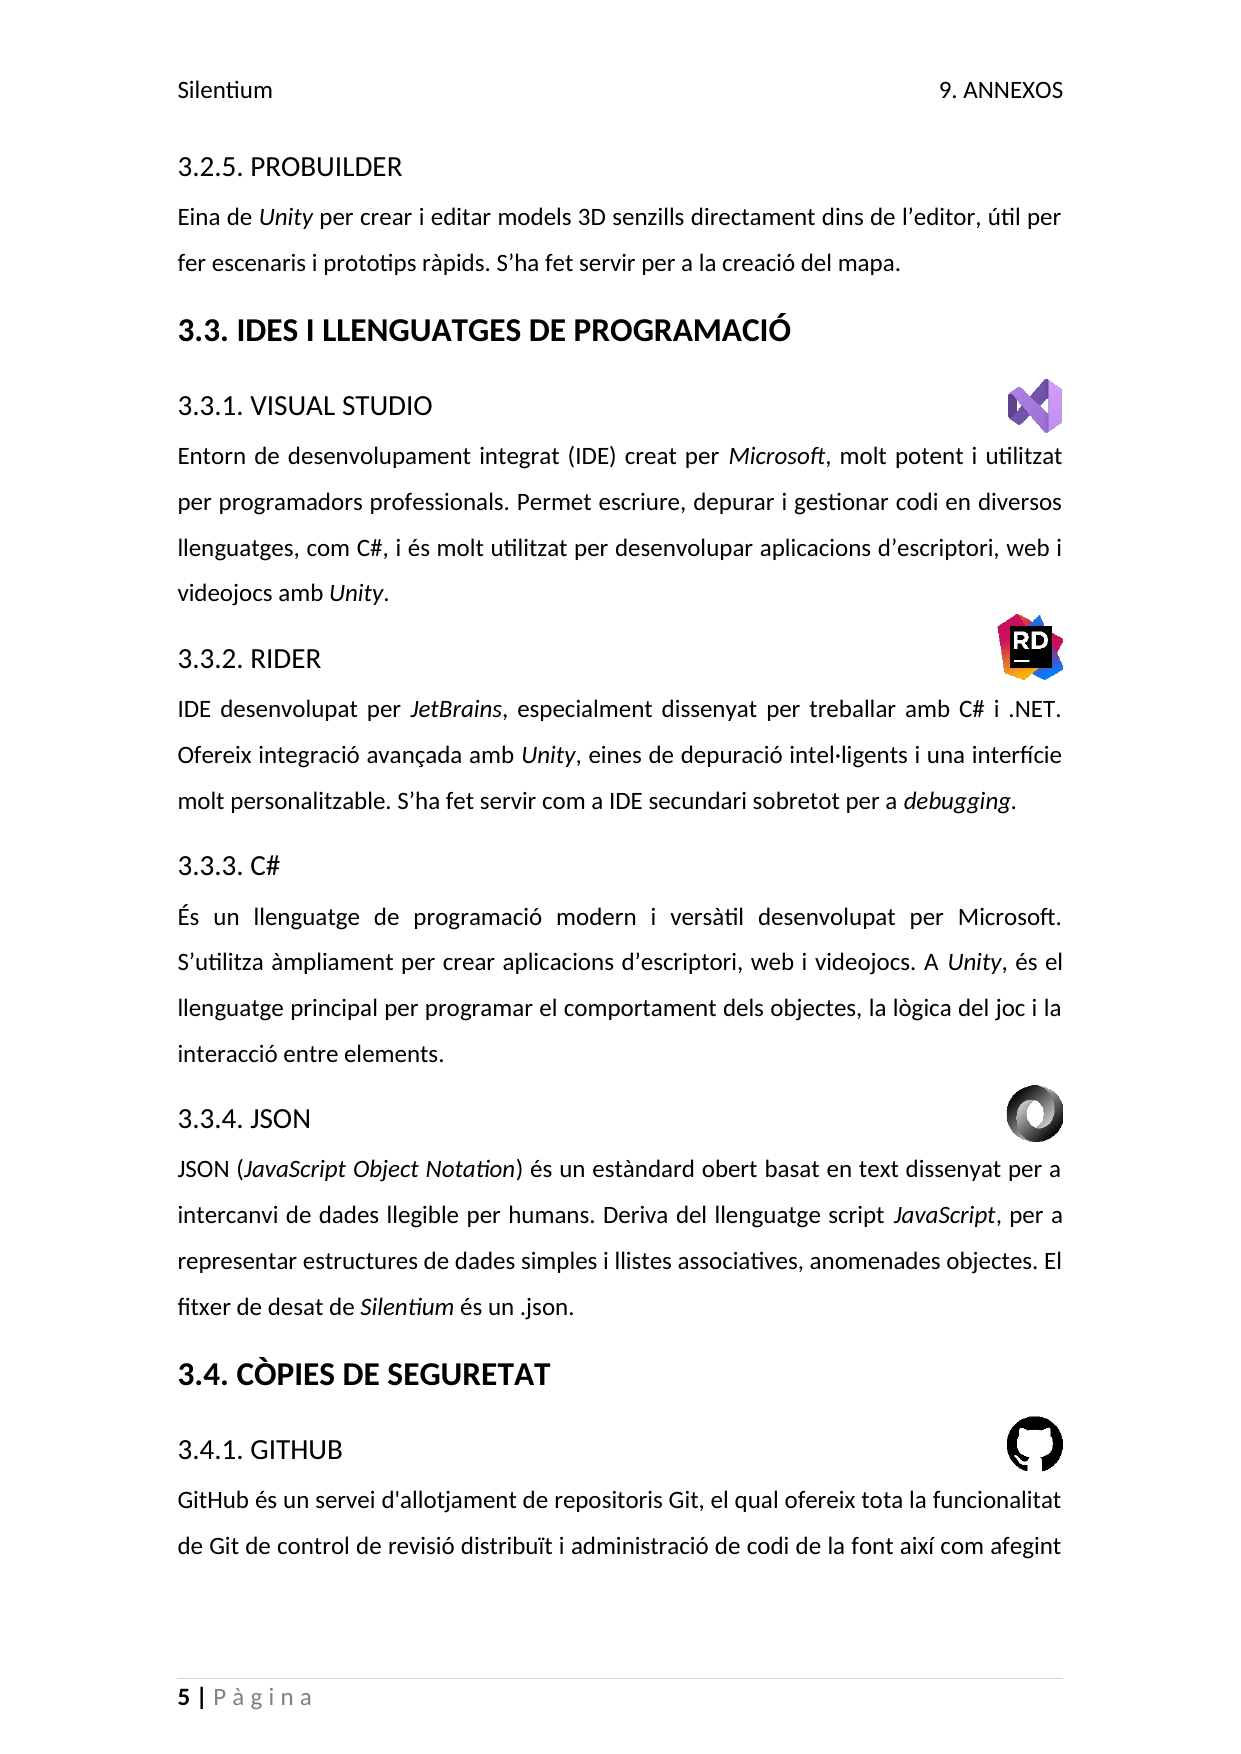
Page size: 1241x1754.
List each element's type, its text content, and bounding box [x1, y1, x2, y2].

picture [1005, 1415, 1063, 1473]
picture [997, 614, 1063, 680]
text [177, 1484, 1063, 1561]
subtitle 3.3. IDES I LLENGUATGES DE PROGRAMACIÓ [177, 309, 1063, 350]
text IDE desenvolupat per JetBrains, especialment dissenyat per treballar amb C# i .NET. Ofereix integració avançada amb Unity, eines de depuració intel·ligents i una interfície molt personalitzable. S’ha fet servir com a IDE secundari sobretot per a debugging. [177, 693, 1063, 815]
picture [1006, 1085, 1063, 1142]
subtitle 3.2.5. PROBUILDER [177, 148, 1063, 183]
text Eina de Unity per crear i editar models 3D senzills directament dins de l’editor, útil per fer escenaris i prototips ràpids. S’ha fet servir per a la creació del mapa. [177, 201, 1063, 277]
subtitle 3.4.1. GITHUB [177, 1431, 1005, 1467]
subtitle 3.3.3. C# [177, 847, 1063, 883]
subtitle 3.4. CÒPIES DE SEGURETAT [177, 1353, 1063, 1394]
subtitle 3.3.4. JSON [177, 1100, 1006, 1136]
text És un llenguatge de programació modern i versàtil desenvolupat per Microsoft. S’utilitza àmpliament per crear aplicacions d’escriptori, web i videojocs. A Unity, és el llenguatge principal per programar el comportament dels objectes, la lògica del joc i la interacció entre elements. [177, 901, 1063, 1068]
text Entorn de desenvolupament integrat (IDE) creat per Microsoft, molt potent i utilitzat per programadors professionals. Permet escriure, depurar i gestionar codi en diversos llenguatges, com C#, i és molt utilitzat per desenvolupar aplicacions d’escriptori, web i videojocs amb Unity. [177, 440, 1063, 608]
subtitle 3.3.1. VISUAL STUDIO [177, 387, 1005, 422]
subtitle 3.3.2. RIDER [177, 640, 997, 676]
text JSON (JavaScript Object Notation) és un estàndard obert basat en text dissenyat per a intercanvi de dades llegible per humans. Deriva del llenguatge script JavaScript, per a representar estructures de dades simples i llistes associatives, anomenades objectes. El fitxer de desat de Silentium és un .json. [177, 1154, 1063, 1321]
picture [1005, 376, 1063, 435]
